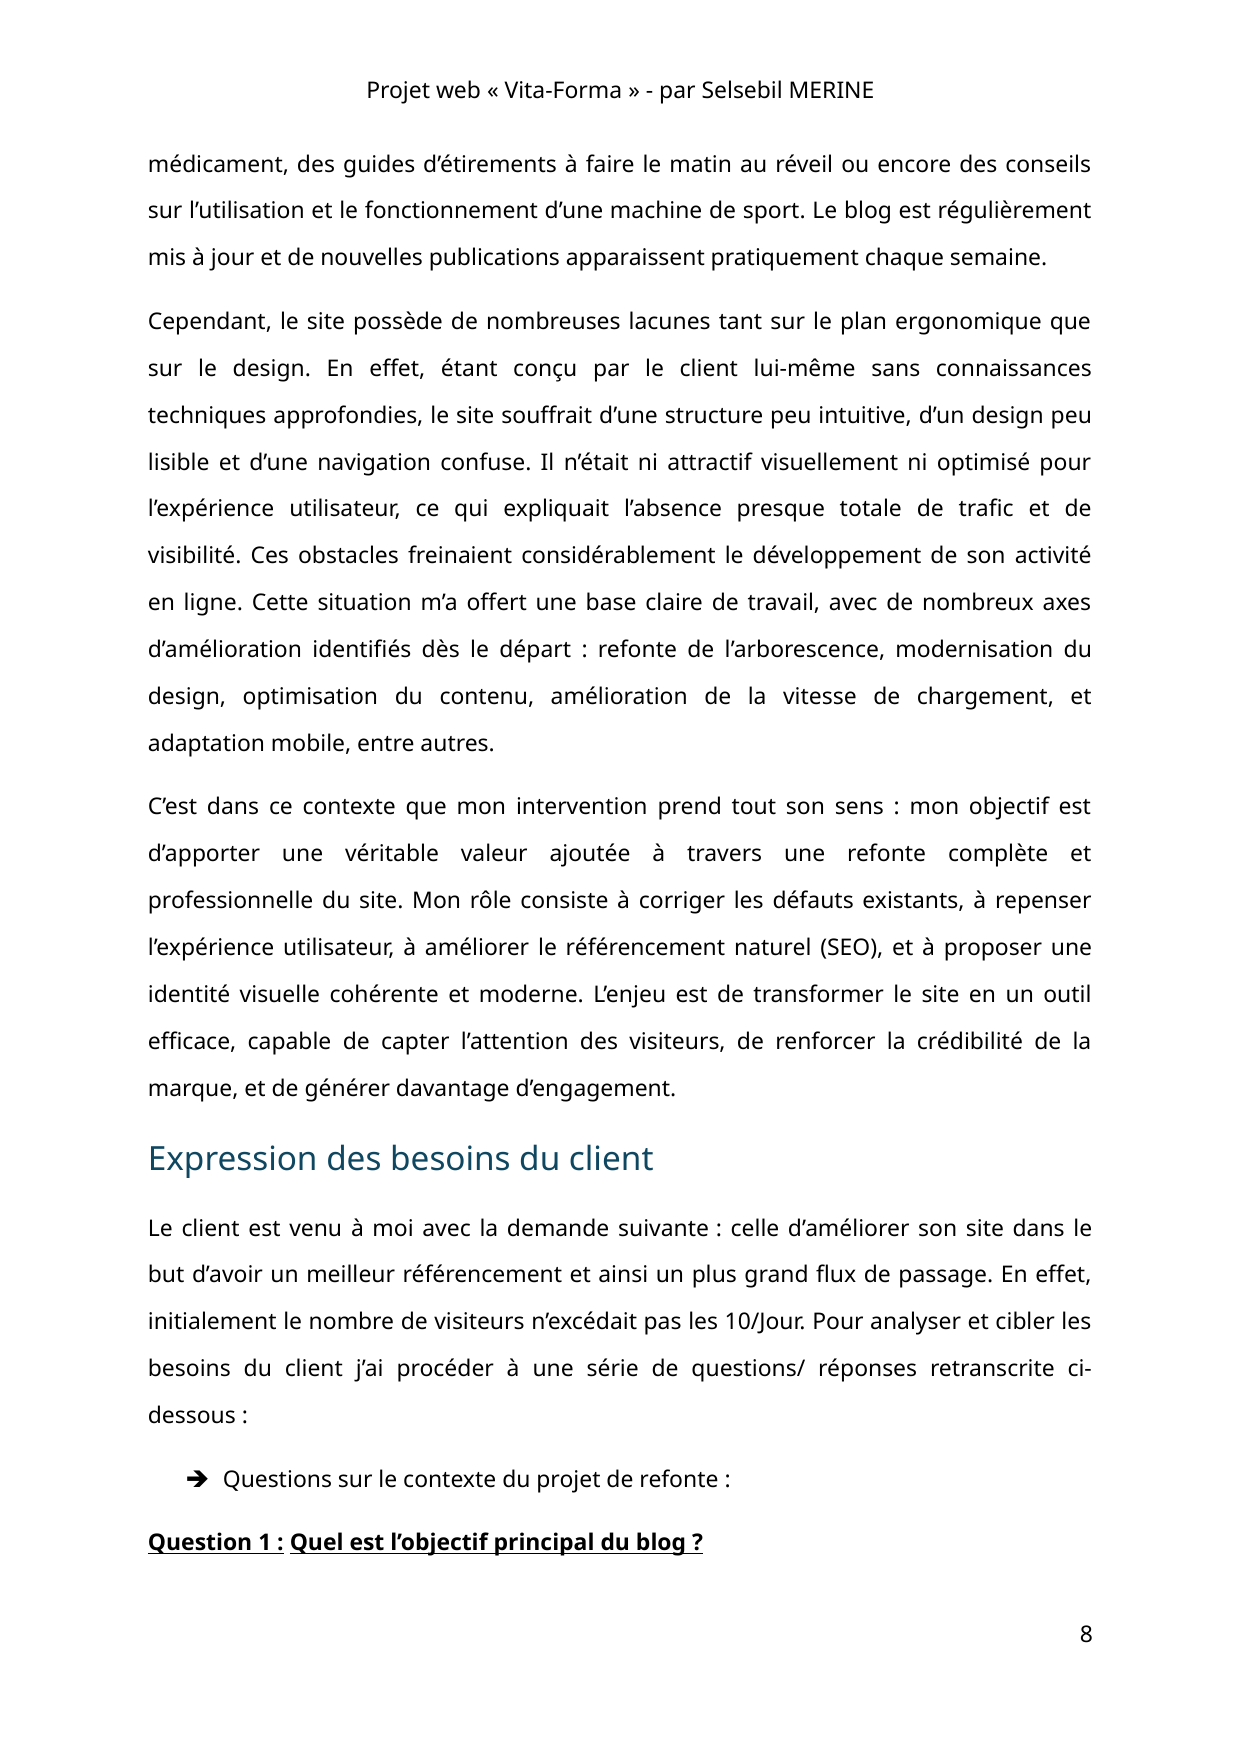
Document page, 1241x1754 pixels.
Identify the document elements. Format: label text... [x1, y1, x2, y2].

text C’est dans ce contexte que mon intervention prend tout son sens : mon objectif est d’apporter une véritable valeur ajoutée à travers une refonte complète et professionnelle du site. Mon rôle consiste à corriger les défauts existants, à repenser l’expérience utilisateur, à améliorer le référencement naturel (SEO), et à proposer une identité visuelle cohérente et moderne. L’enjeu est de transformer le site en un outil efficace, capable de capter l’attention des visiteurs, de renforcer la crédibilité de la marque, et de générer davantage d’engagement. [148, 790, 1093, 1103]
text Le client est venu à moi avec la demande suivante : celle d’améliorer son site dans le but d’avoir un meilleur référencement et ainsi un plus grand flux de passage. En effet, initialement le nombre de visiteurs n’excédait pas les 10/Jour. Pour analyser et cibler les besoins du client j’ai procéder à une série de questions/ réponses retranscrite ci-dessous : [148, 1212, 1093, 1430]
text Cependant, le site possède de nombreuses lacunes tant sur le plan ergonomique que sur le design. En effet, étant conçu par le client lui-même sans connaissances techniques approfondies, le site souffrait d’une structure peu intuitive, d’un design peu lisible et d’une navigation confuse. Il n’était ni attractif visuellement ni optimisé pour l’expérience utilisateur, ce qui expliquait l’absence presque totale de trafic et de visibilité. Ces obstacles freinaient considérablement le développement de son activité en ligne. Cette situation m’a offert une base claire de travail, avec de nombreux axes d’amélioration identifiés dès le départ : refonte de l’arborescence, modernisation du design, optimisation du contenu, amélioration de la vitesse de chargement, et adaptation mobile, entre autres. [148, 305, 1093, 758]
subtitle Expression des besoins du client [148, 1135, 1093, 1181]
text Question 1 : Quel est l’objectif principal du blog ? [148, 1526, 1093, 1557]
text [148, 148, 1093, 273]
list Questions sur le contexte du projet de refonte : [185, 1463, 1093, 1494]
